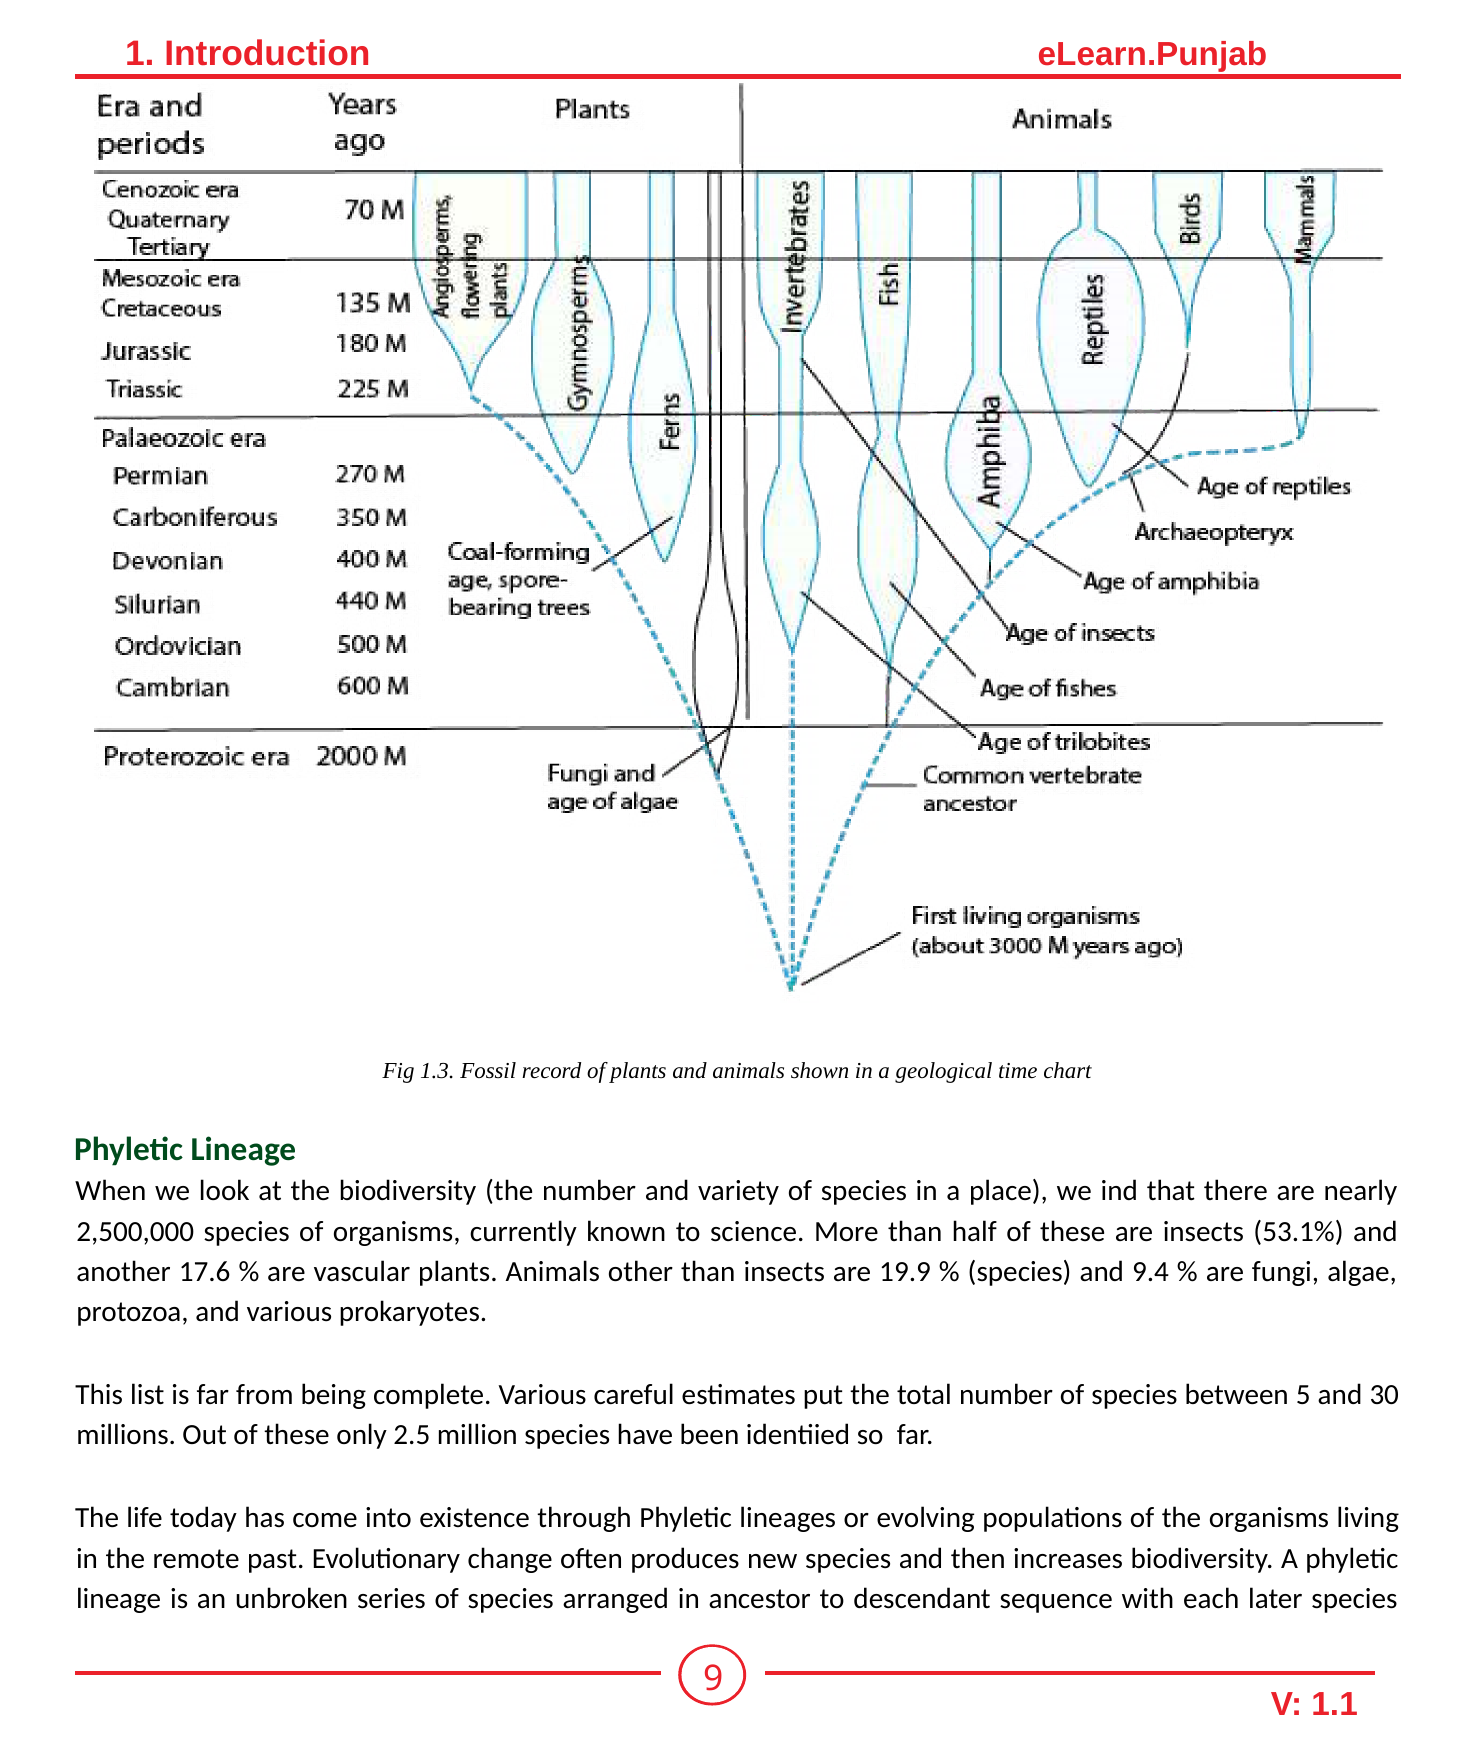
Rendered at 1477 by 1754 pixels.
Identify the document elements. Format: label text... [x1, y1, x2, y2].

text When we look at the biodiversity (the number and variety of species in a place), we ind that there are nearly 2,500,000 species of organisms, currently known to science. More than half of these are insects (53.1%) and another 17.6 % are vascular plants. Animals other than insects are 19.9 % (species) and 9.4 % are fungi, algae, protozoa, and various prokaryotes. [75, 1172, 1400, 1329]
picture [93, 82, 1384, 1005]
text Fig 1.3. Fossil record of plants and animals shown in a geological time chart [205, 1057, 1271, 1084]
text This list is far from being complete. Various careful estimates put the total number of species between 5 and 30 millions. Out of these only 2.5 million species have been identiied so far. [75, 1376, 1400, 1452]
subtitle Phyletic Lineage [74, 1128, 1402, 1168]
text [75, 1499, 1400, 1616]
